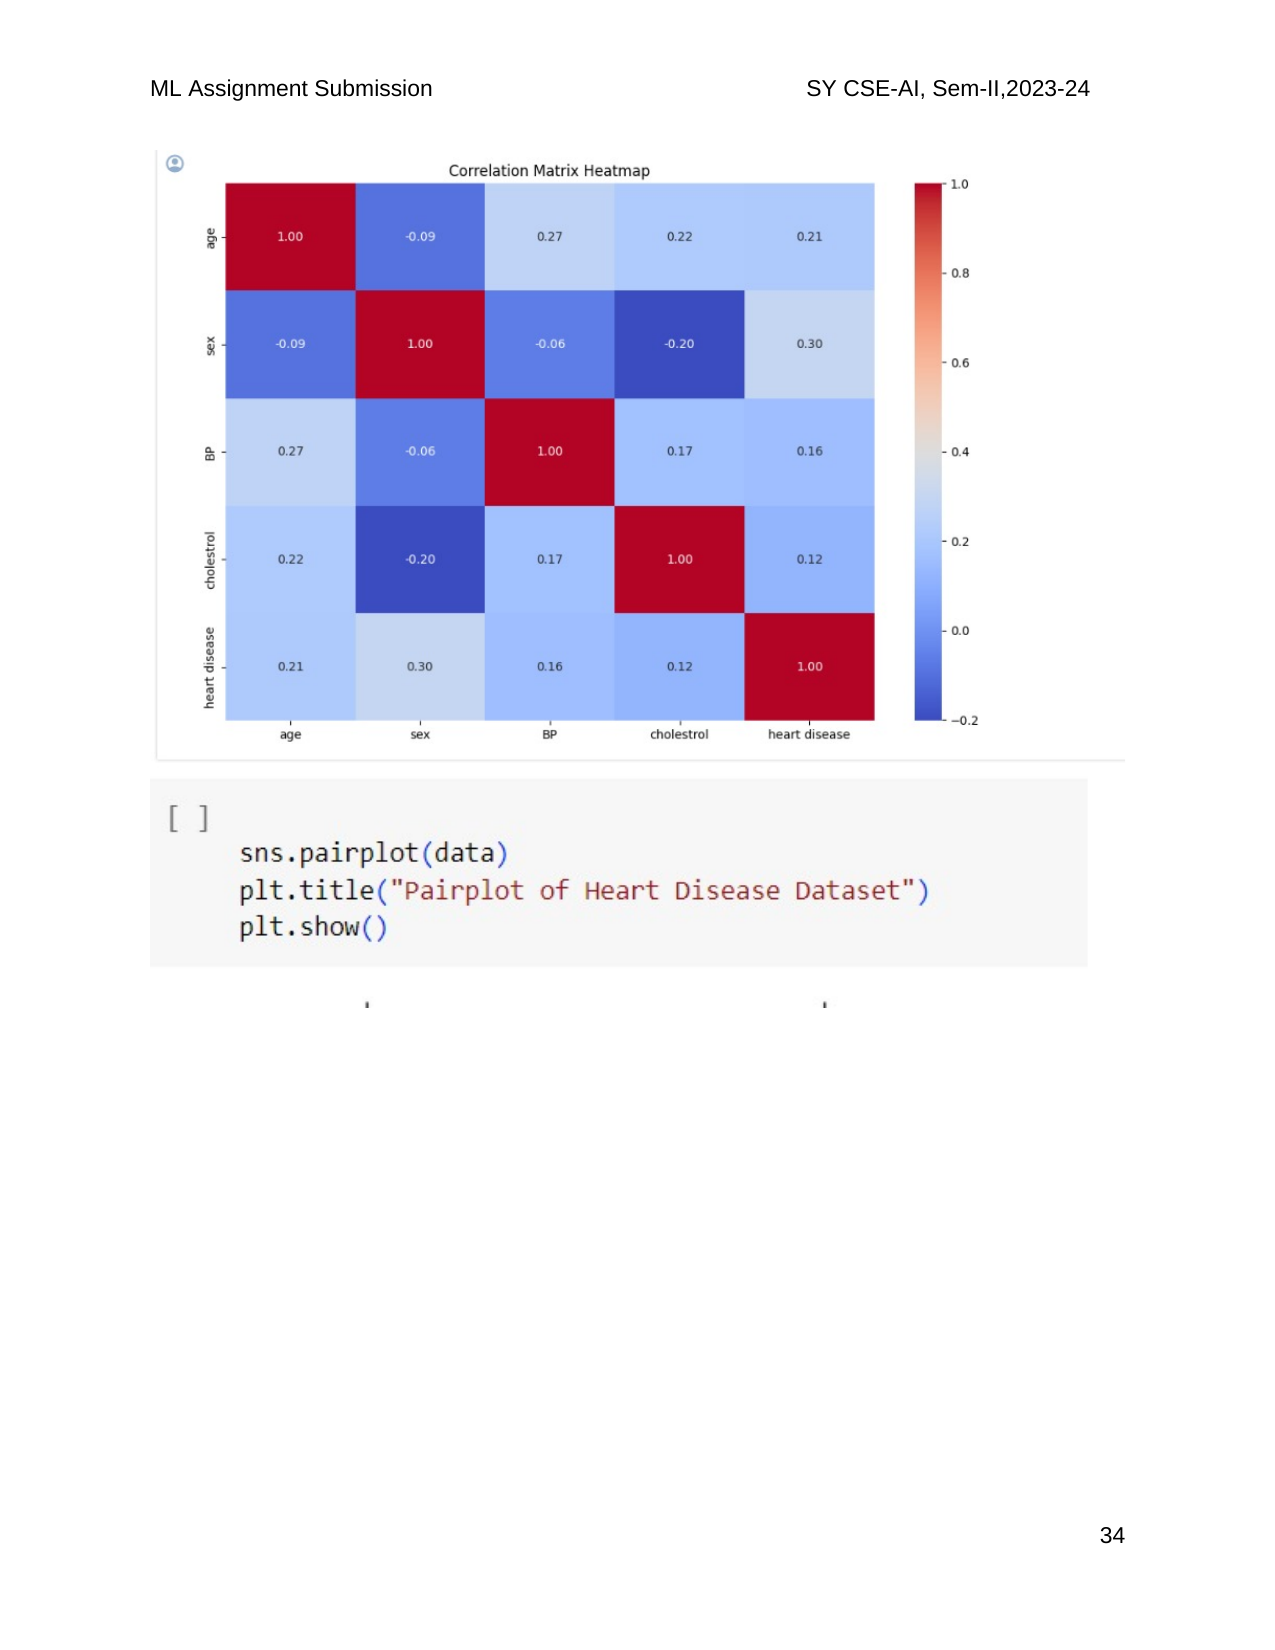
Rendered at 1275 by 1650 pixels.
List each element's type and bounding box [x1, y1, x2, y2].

picture [150, 150, 1125, 769]
picture [150, 771, 1088, 1008]
